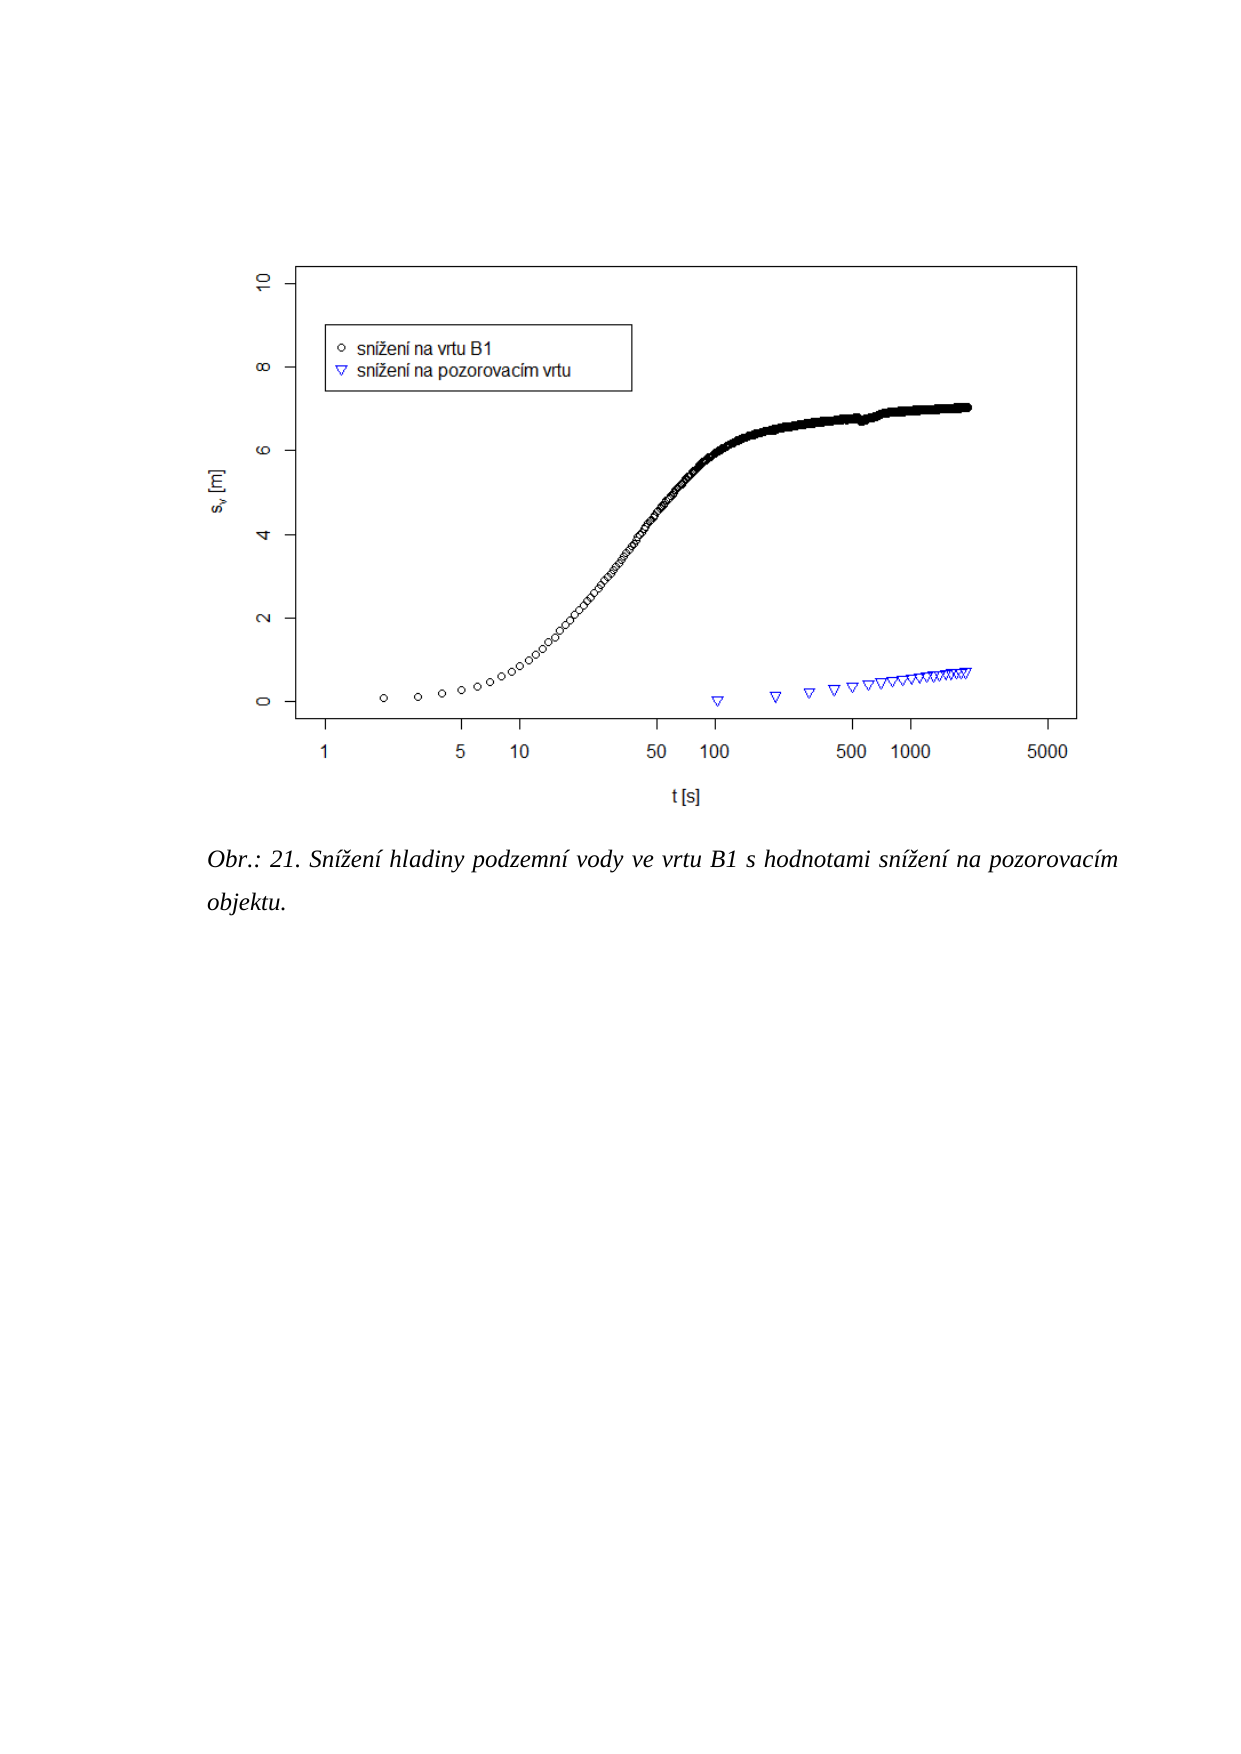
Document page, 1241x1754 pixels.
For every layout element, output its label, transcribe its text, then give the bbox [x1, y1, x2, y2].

picture [206, 177, 1123, 830]
text Obr.: 21. Snížení hladiny podzemní vody ve vrtu B1 s hodnotami snížení na pozorovacím objektu. [207, 830, 1122, 916]
